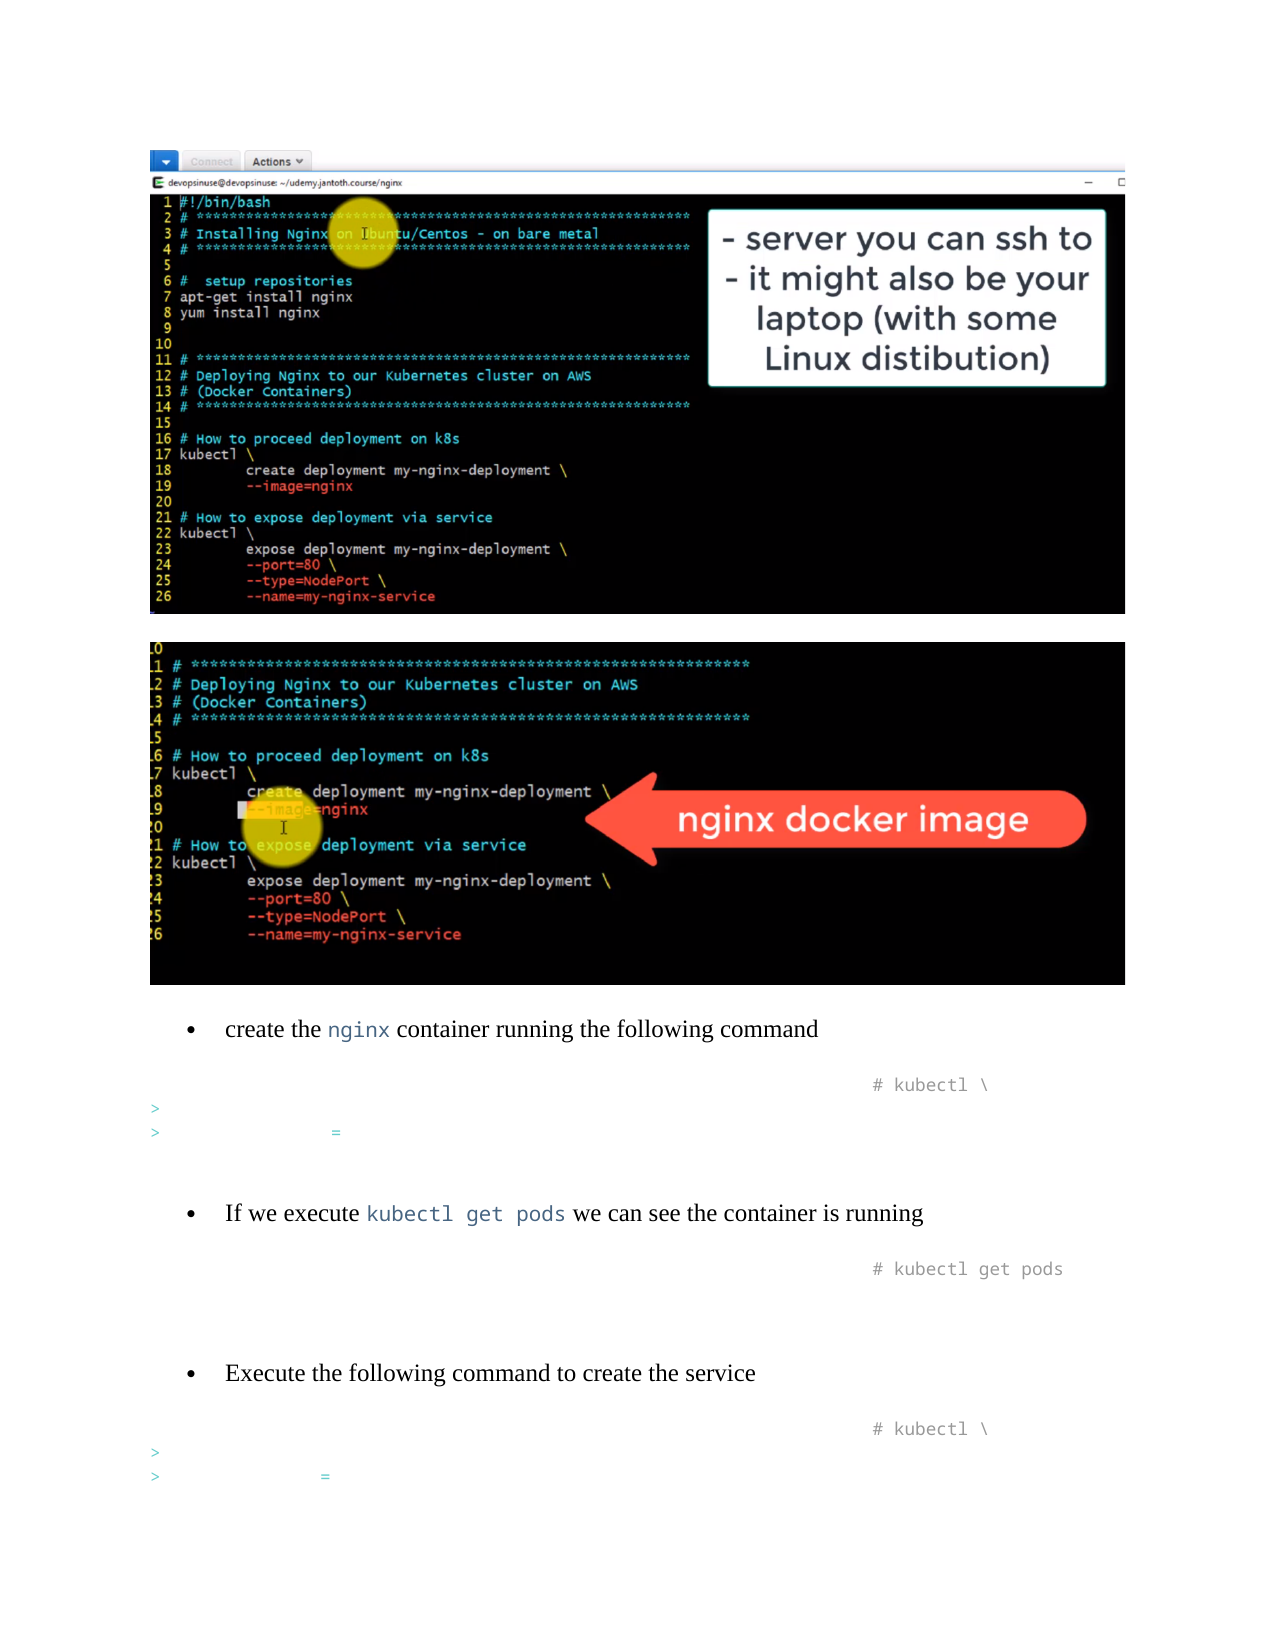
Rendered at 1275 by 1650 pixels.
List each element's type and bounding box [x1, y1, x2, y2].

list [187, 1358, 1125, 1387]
picture [150, 150, 1125, 614]
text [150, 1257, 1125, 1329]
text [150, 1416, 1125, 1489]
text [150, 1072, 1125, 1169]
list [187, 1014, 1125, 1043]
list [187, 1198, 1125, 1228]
picture [150, 642, 1125, 985]
